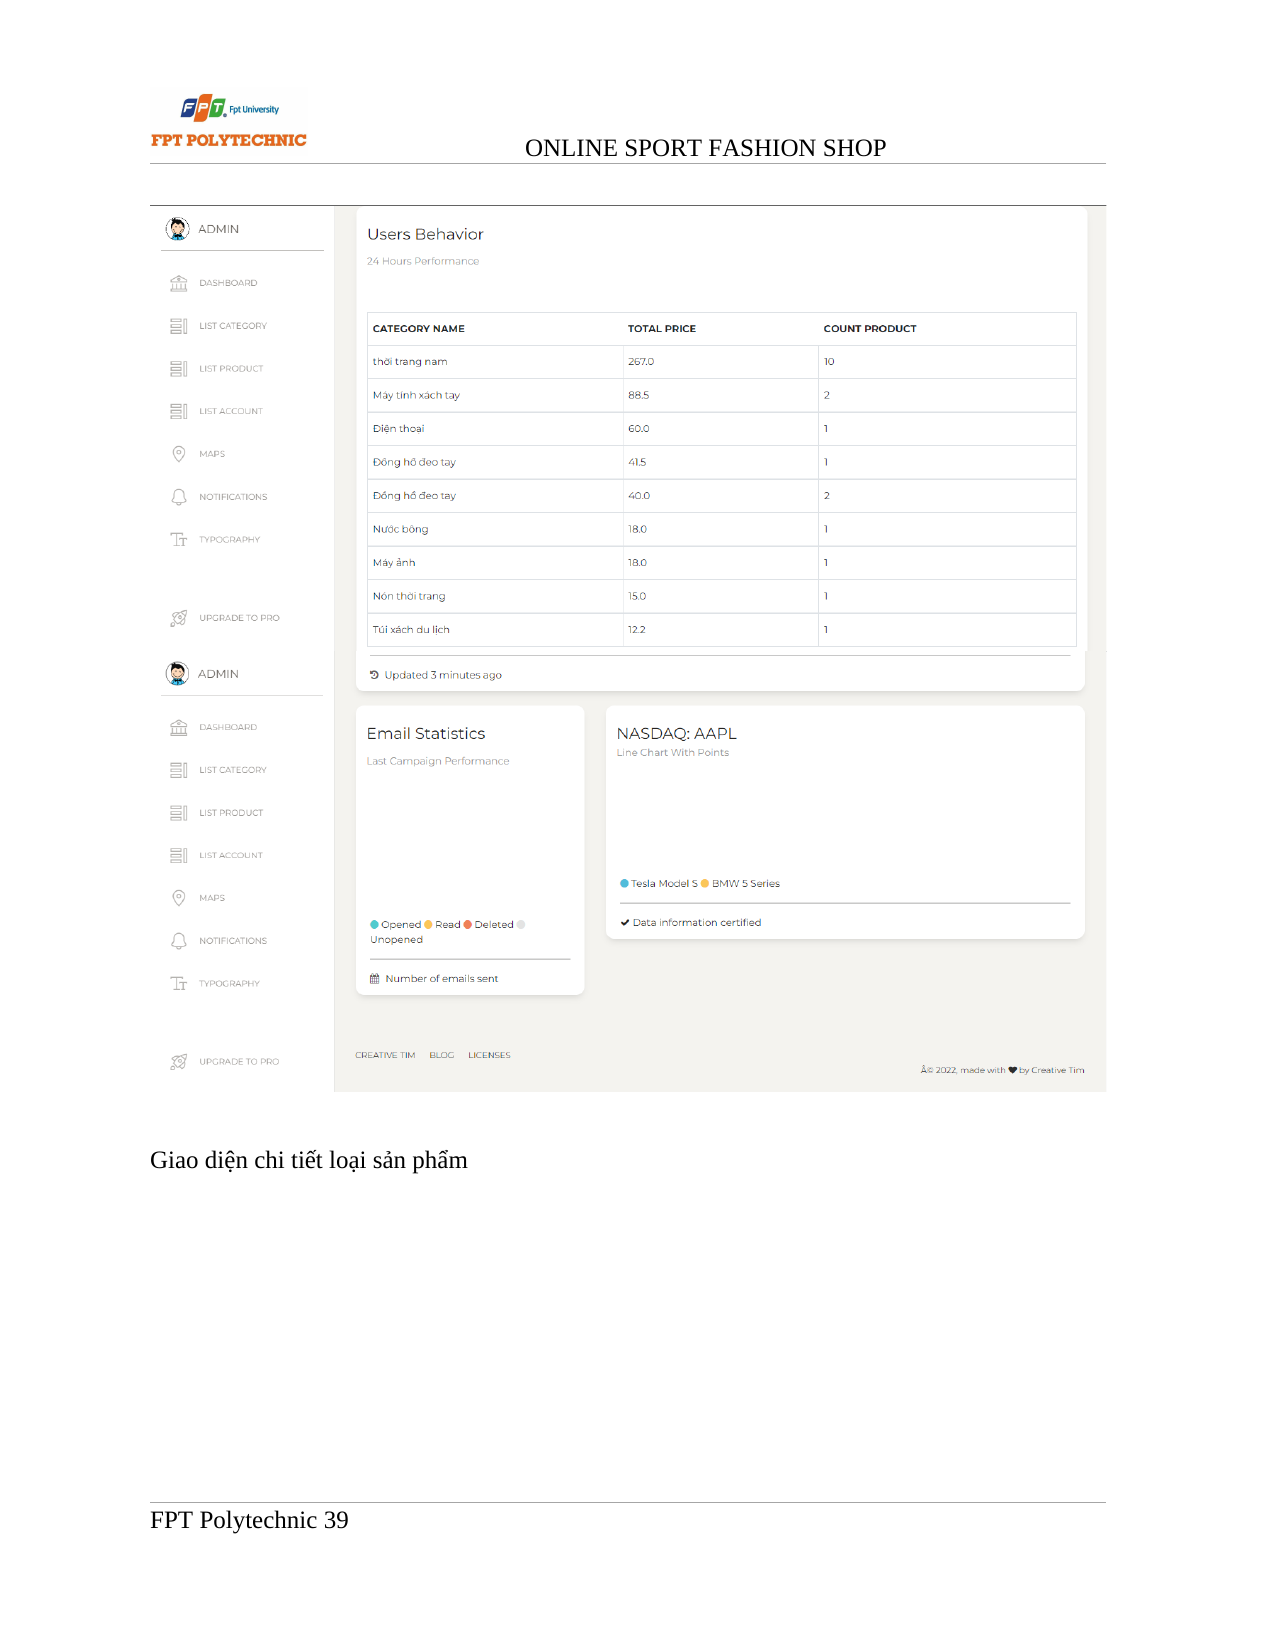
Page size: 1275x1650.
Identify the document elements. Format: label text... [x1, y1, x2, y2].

picture [150, 205, 1107, 1092]
picture [150, 87, 309, 156]
text Giao diện chi tiết loại sản phẩm [150, 1145, 1106, 1174]
